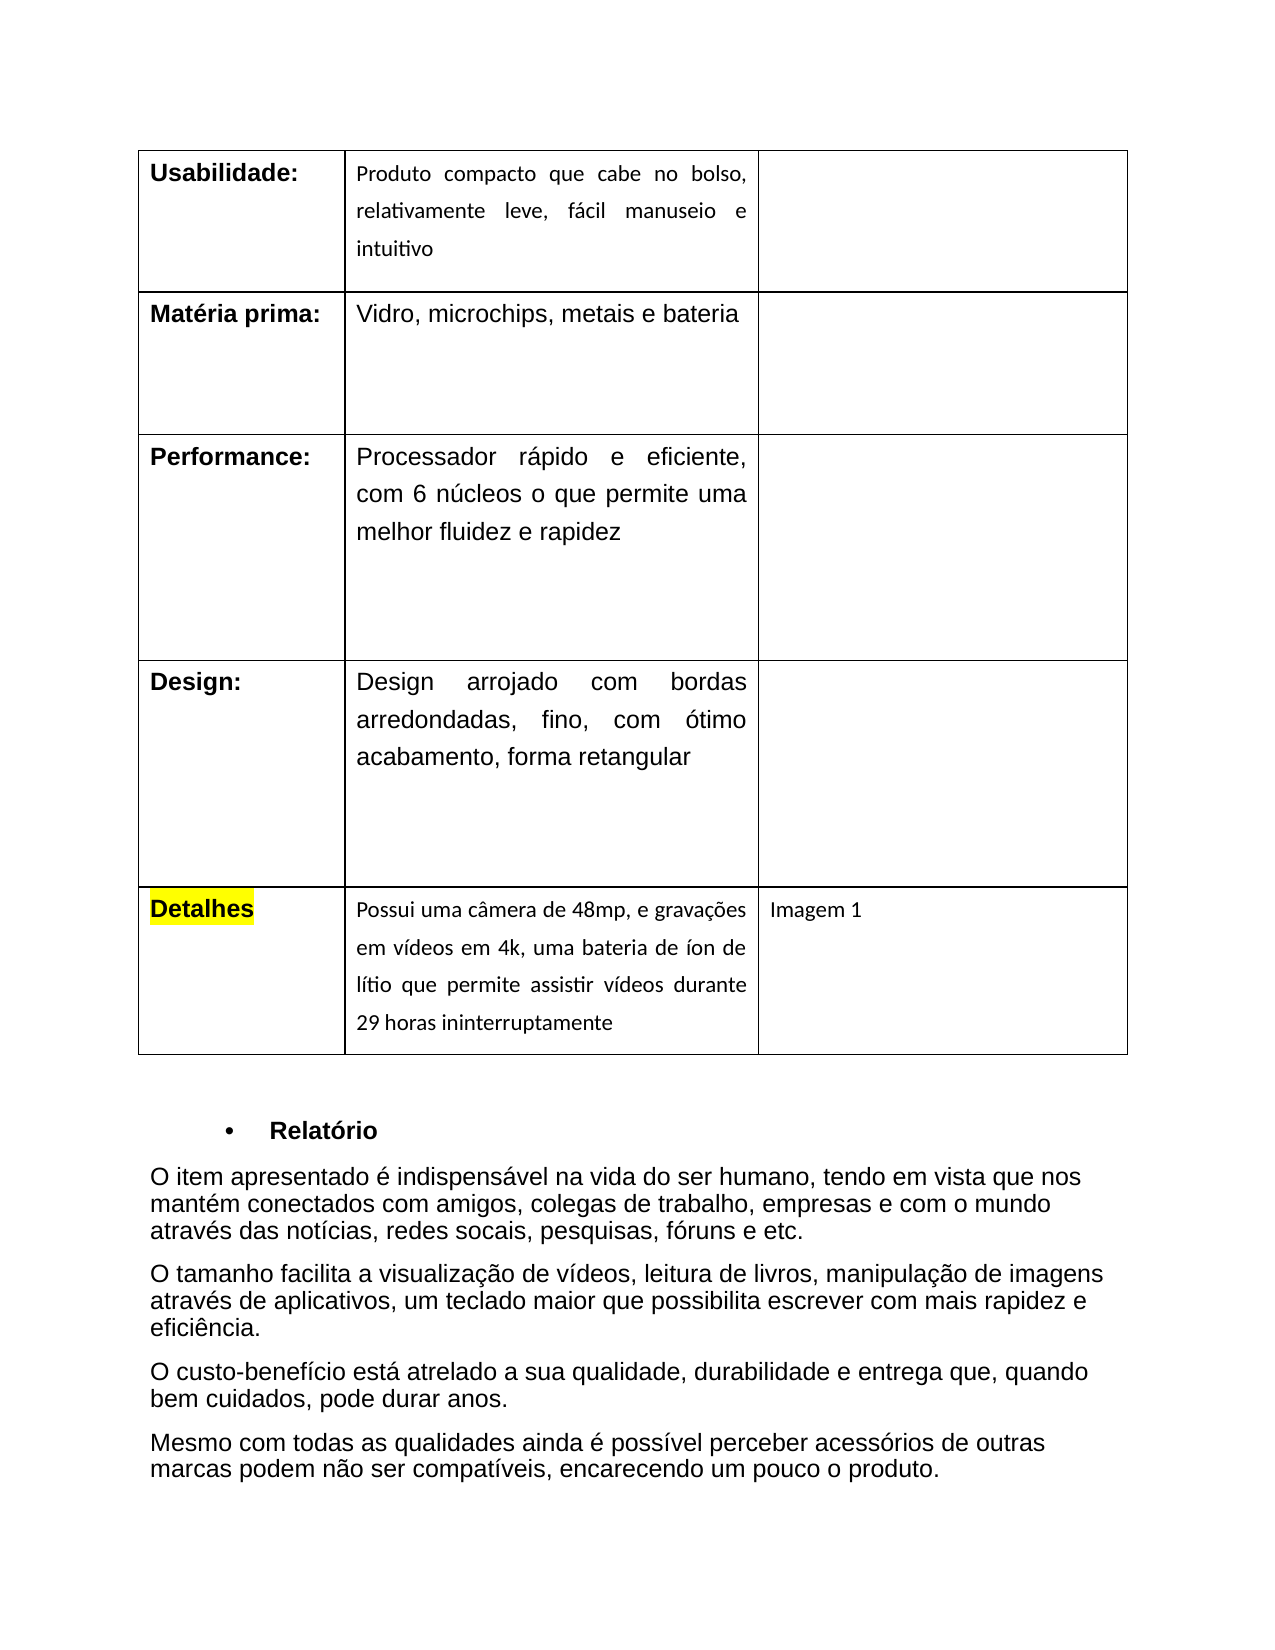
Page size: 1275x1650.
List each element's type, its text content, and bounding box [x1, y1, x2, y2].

table_cell Design arrojado com bordas arredondadas, fino, com ótimo acabamento, forma retangular [346, 661, 758, 886]
table_cell [759, 661, 1127, 886]
table_cell Imagem 1 [759, 888, 1127, 1054]
list Relatório [225, 1109, 1125, 1147]
text O custo-benefício está atrelado a sua qualidade, durabilidade e entrega que, quando bem cuidados, pode durar anos. [150, 1359, 1125, 1413]
table_cell Performance: [139, 435, 344, 659]
table_cell Possui uma câmera de 48mp, e gravações em vídeos em 4k, uma bateria de íon de lítio que permite assistir vídeos durante 29 horas ininterruptamente [346, 888, 758, 1054]
text Mesmo com todas as qualidades ainda é possível perceber acessórios de outras marcas podem não ser compatíveis, encarecendo um pouco o produto. [150, 1429, 1125, 1483]
text O item apresentado é indispensável na vida do ser humano, tendo em vista que nos mantém conectados com amigos, colegas de trabalho, empresas e com o mundo através das notícias, redes socais, pesquisas, fóruns e etc. [150, 1163, 1125, 1244]
table_cell Processador rápido e eficiente, com 6 núcleos o que permite uma melhor fluidez e rapidez [346, 435, 758, 659]
table_cell Matéria prima: [139, 293, 344, 434]
table_cell Detalhes [139, 888, 344, 1054]
table_cell Vidro, microchips, metais e bateria [346, 293, 758, 434]
text O tamanho facilita a visualização de vídeos, leitura de livros, manipulação de imagens através de aplicativos, um teclado maior que possibilita escrever com mais rapidez e eficiência. [150, 1261, 1125, 1342]
table_cell [759, 151, 1127, 291]
table_cell [759, 435, 1127, 659]
table_cell Design: [139, 661, 344, 886]
table_cell [759, 293, 1127, 434]
table_cell Usabilidade: [139, 151, 344, 291]
table_cell Produto compacto que cabe no bolso, relativamente leve, fácil manuseio e intuitivo [346, 151, 758, 291]
